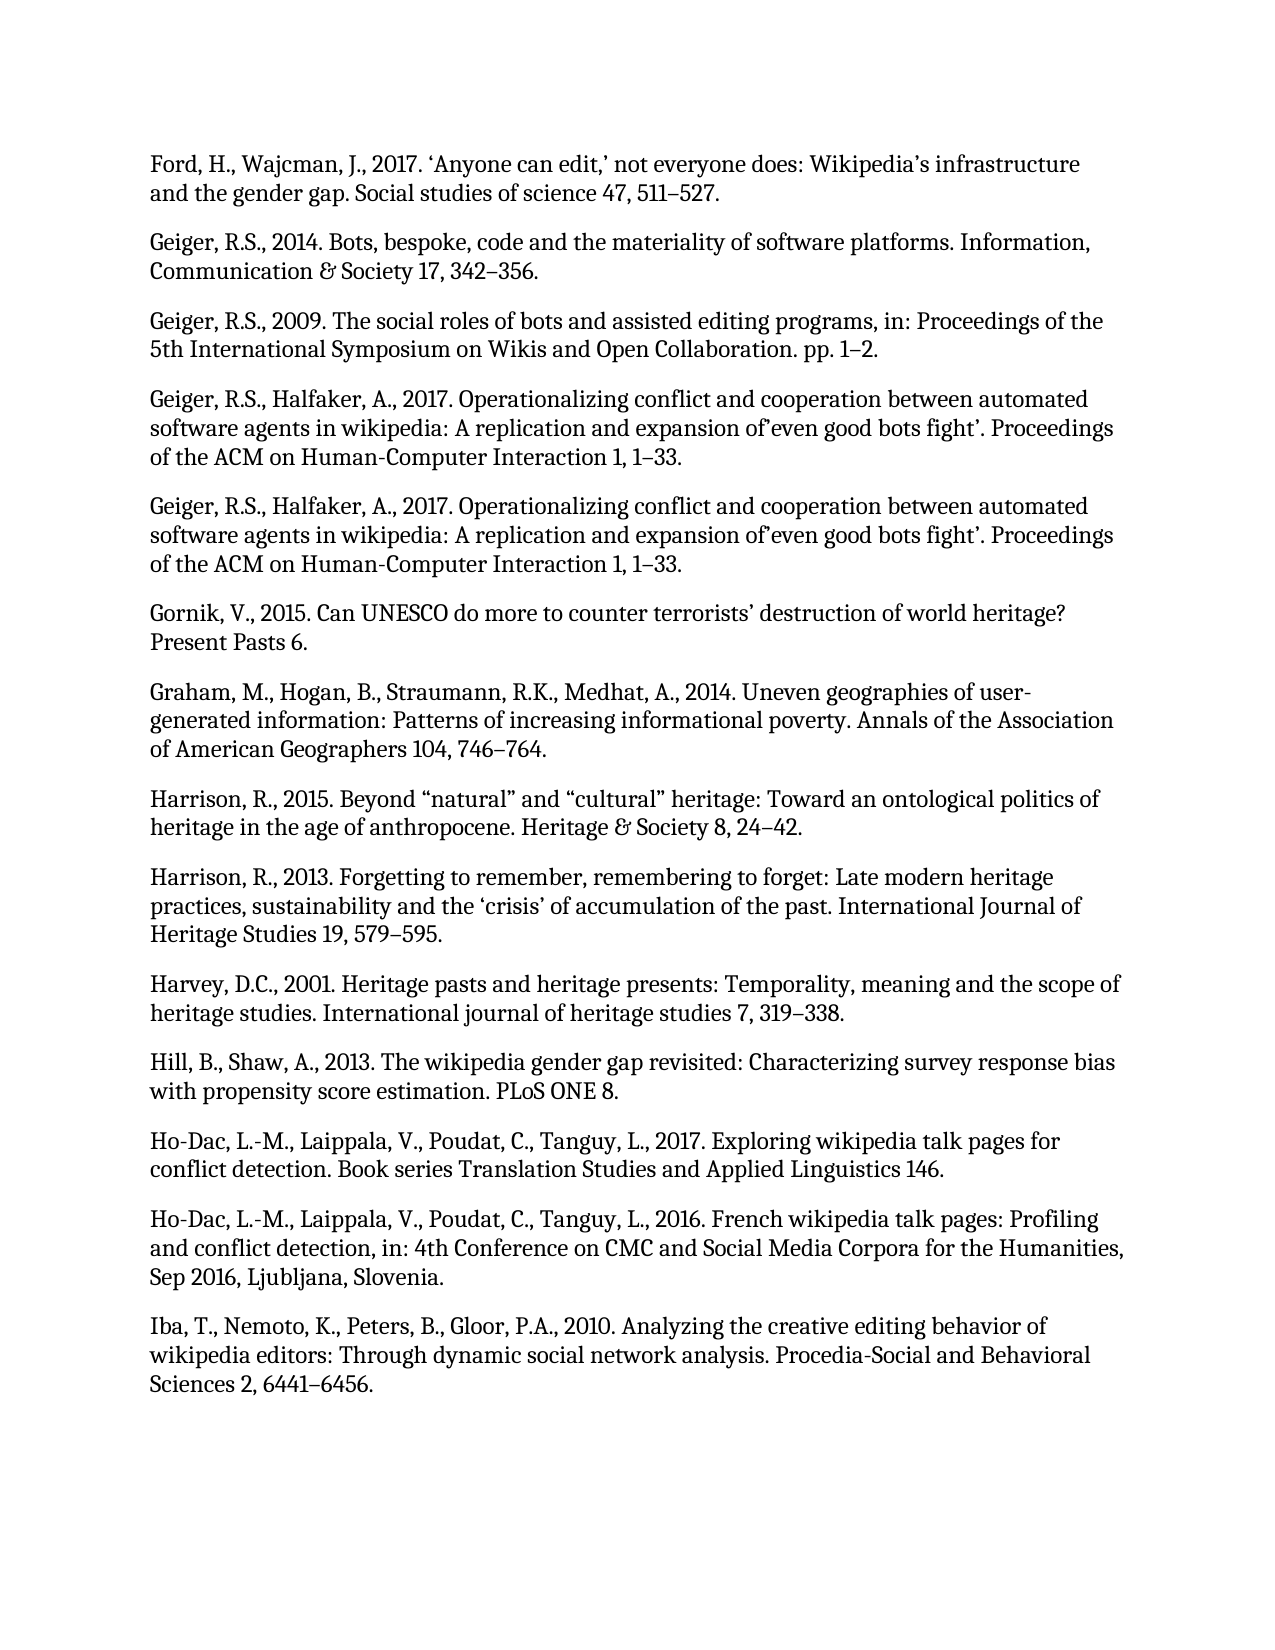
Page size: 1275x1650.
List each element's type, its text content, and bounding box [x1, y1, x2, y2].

text Ho-Dac, L.-M., Laippala, V., Poudat, C., Tanguy, L., 2017. Exploring wikipedia talk pages for conflict detection. Book series Translation Studies and Applied Linguistics 146. [150, 1127, 1125, 1184]
text Geiger, R.S., 2014. Bots, bespoke, code and the materiality of software platforms. Information, Communication & Society 17, 342–356. [150, 228, 1125, 286]
text Harrison, R., 2013. Forgetting to remember, remembering to forget: Late modern heritage practices, sustainability and the ‘crisis’ of accumulation of the past. International Journal of Heritage Studies 19, 579–595. [150, 863, 1125, 949]
text Geiger, R.S., Halfaker, A., 2017. Operationalizing conflict and cooperation between automated software agents in wikipedia: A replication and expansion of’even good bots fight’. Proceedings of the ACM on Human-Computer Interaction 1, 1–33. [150, 492, 1125, 578]
text Gornik, V., 2015. Can UNESCO do more to counter terrorists’ destruction of world heritage? Present Pasts 6. [150, 599, 1125, 657]
text Ford, H., Wajcman, J., 2017. ‘Anyone can edit,’ not everyone does: Wikipedia’s infrastructure and the gender gap. Social studies of science 47, 511–527. [150, 150, 1125, 207]
text Graham, M., Hogan, B., Straumann, R.K., Medhat, A., 2014. Uneven geographies of user-generated information: Patterns of increasing informational poverty. Annals of the Association of American Geographers 104, 746–764. [150, 677, 1125, 764]
text Harvey, D.C., 2001. Heritage pasts and heritage presents: Temporality, meaning and the scope of heritage studies. International journal of heritage studies 7, 319–338. [150, 970, 1125, 1027]
text Geiger, R.S., Halfaker, A., 2017. Operationalizing conflict and cooperation between automated software agents in wikipedia: A replication and expansion of’even good bots fight’. Proceedings of the ACM on Human-Computer Interaction 1, 1–33. [150, 385, 1125, 471]
text Ho-Dac, L.-M., Laippala, V., Poudat, C., Tanguy, L., 2016. French wikipedia talk pages: Profiling and conflict detection, in: 4th Conference on CMC and Social Media Corpora for the Humanities, Sep 2016, Ljubljana, Slovenia. [150, 1205, 1125, 1291]
text Iba, T., Nemoto, K., Peters, B., Gloor, P.A., 2010. Analyzing the creative editing behavior of wikipedia editors: Through dynamic social network analysis. Procedia-Social and Behavioral Sciences 2, 6441–6456. [150, 1312, 1125, 1398]
text Hill, B., Shaw, A., 2013. The wikipedia gender gap revisited: Characterizing survey response bias with propensity score estimation. PLoS ONE 8. [150, 1048, 1125, 1106]
text Harrison, R., 2015. Beyond “natural” and “cultural” heritage: Toward an ontological politics of heritage in the age of anthropocene. Heritage & Society 8, 24–42. [150, 784, 1125, 842]
text Geiger, R.S., 2009. The social roles of bots and assisted editing programs, in: Proceedings of the 5th International Symposium on Wikis and Open Collaboration. pp. 1–2. [150, 307, 1125, 364]
